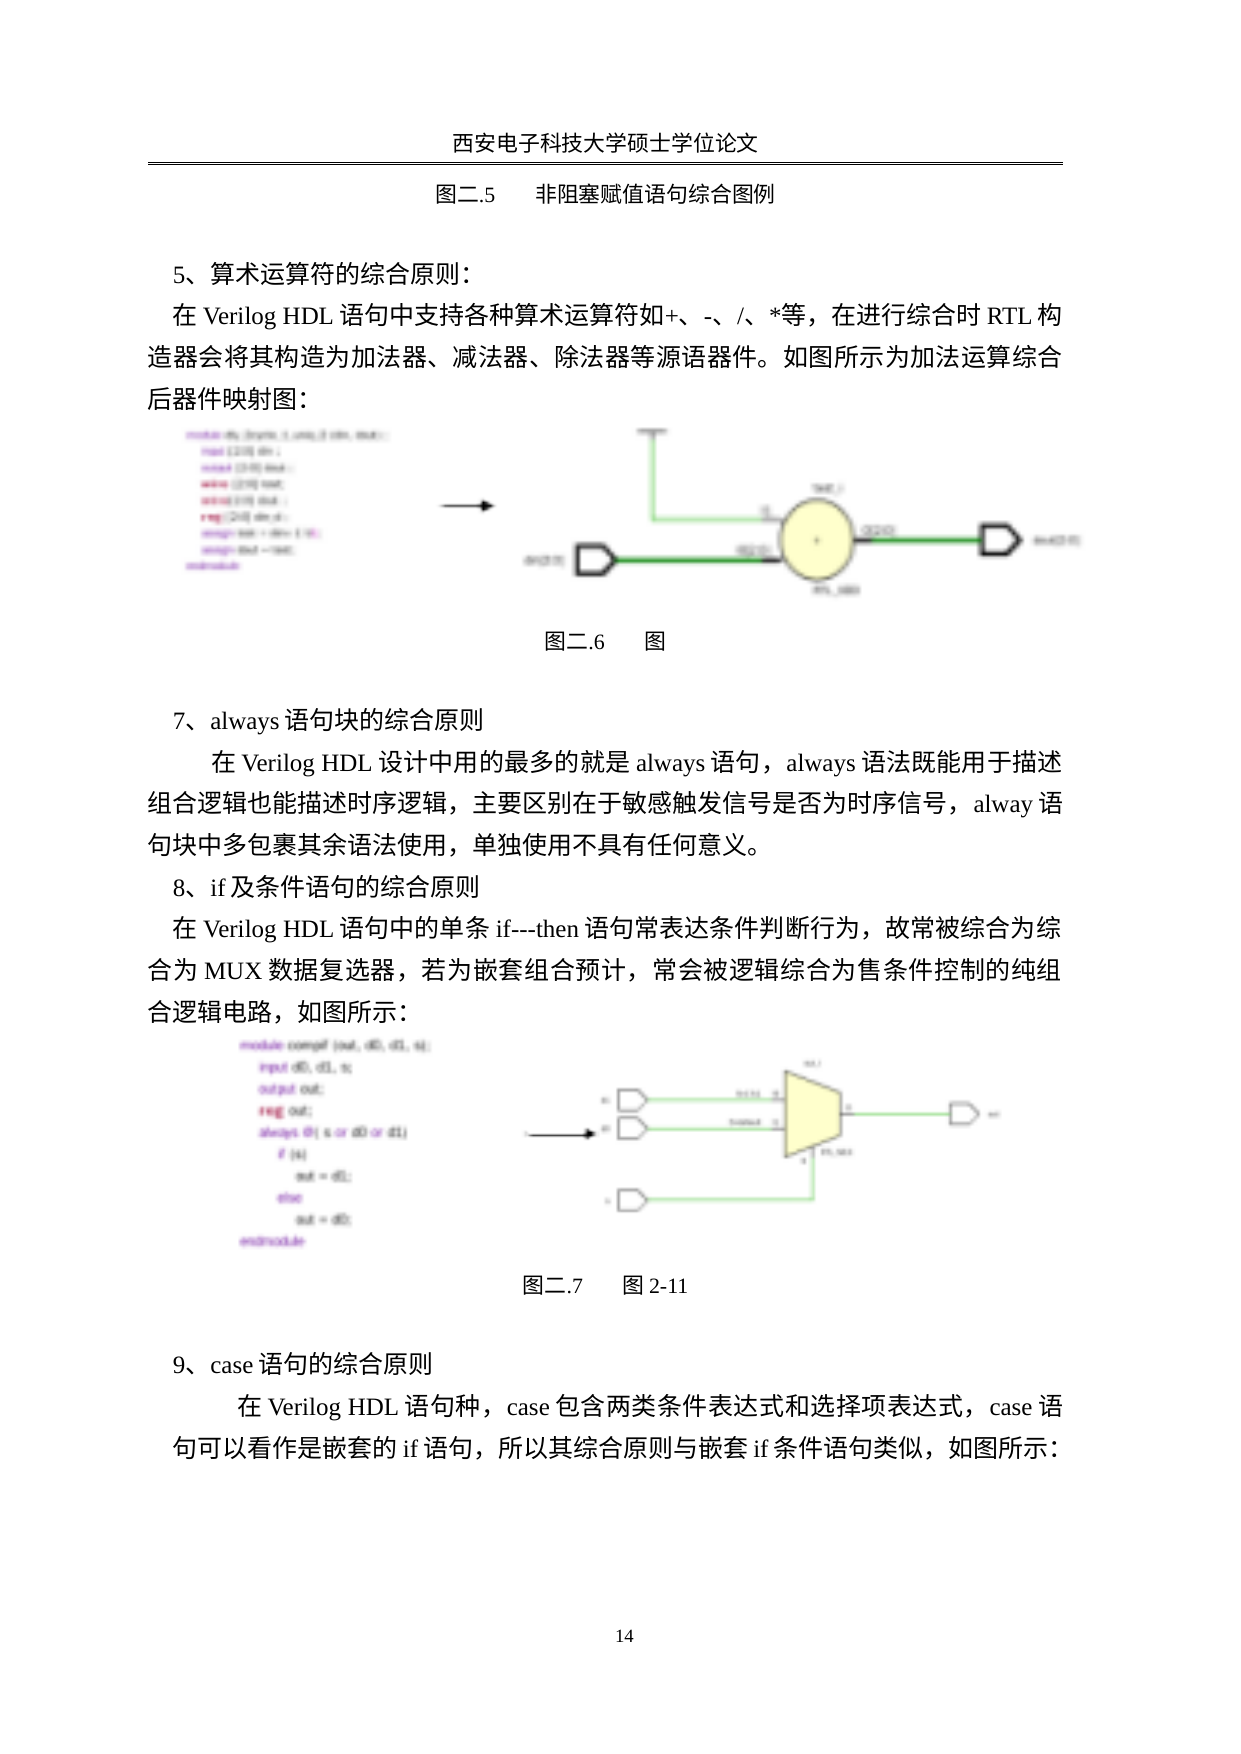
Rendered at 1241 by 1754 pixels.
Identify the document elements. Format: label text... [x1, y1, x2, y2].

text 图2-11 [148, 1268, 1063, 1299]
text 在Verilog HDL设计中用的最多的就是always语句，always语法既能用于描述组合逻辑也能描述时序逻辑，主要区别在于敏感触发信号是否为时序信号，alway语句块中多包裹其余语法使用，单独使用不具有任何意义。 [148, 738, 1063, 863]
text 在Verilog HDL语句中支持各种算术运算符如+、-、/、*等，在进行综合时RTL构造器会将其构造为加法器、减法器、除法器等源语器件。如图所示为加法运算综合后器件映射图： [148, 291, 1063, 416]
text 5、算术运算符的综合原则： [148, 250, 1063, 291]
list case语句的综合原则 [148, 1340, 1063, 1382]
text 非阻塞赋值语句综合图例 [148, 177, 1063, 209]
list if及条件语句的综合原则 [148, 863, 1063, 904]
text 在Verilog HDL语句中的单条if---then语句常表达条件判断行为，故常被综合为综合为MUX数据复选器，若为嵌套组合预计，常会被逻辑综合为售条件控制的纯组合逻辑电路，如图所示： [148, 904, 1063, 1029]
text 图 [148, 624, 1063, 655]
text 在Verilog HDL语句种，case包含两类条件表达式和选择项表达式，case语句可以看作是嵌套的if语句，所以其综合原则与嵌套if条件语句类似，如图所示： [173, 1382, 1063, 1465]
list always语句块的综合原则 [148, 696, 1063, 738]
